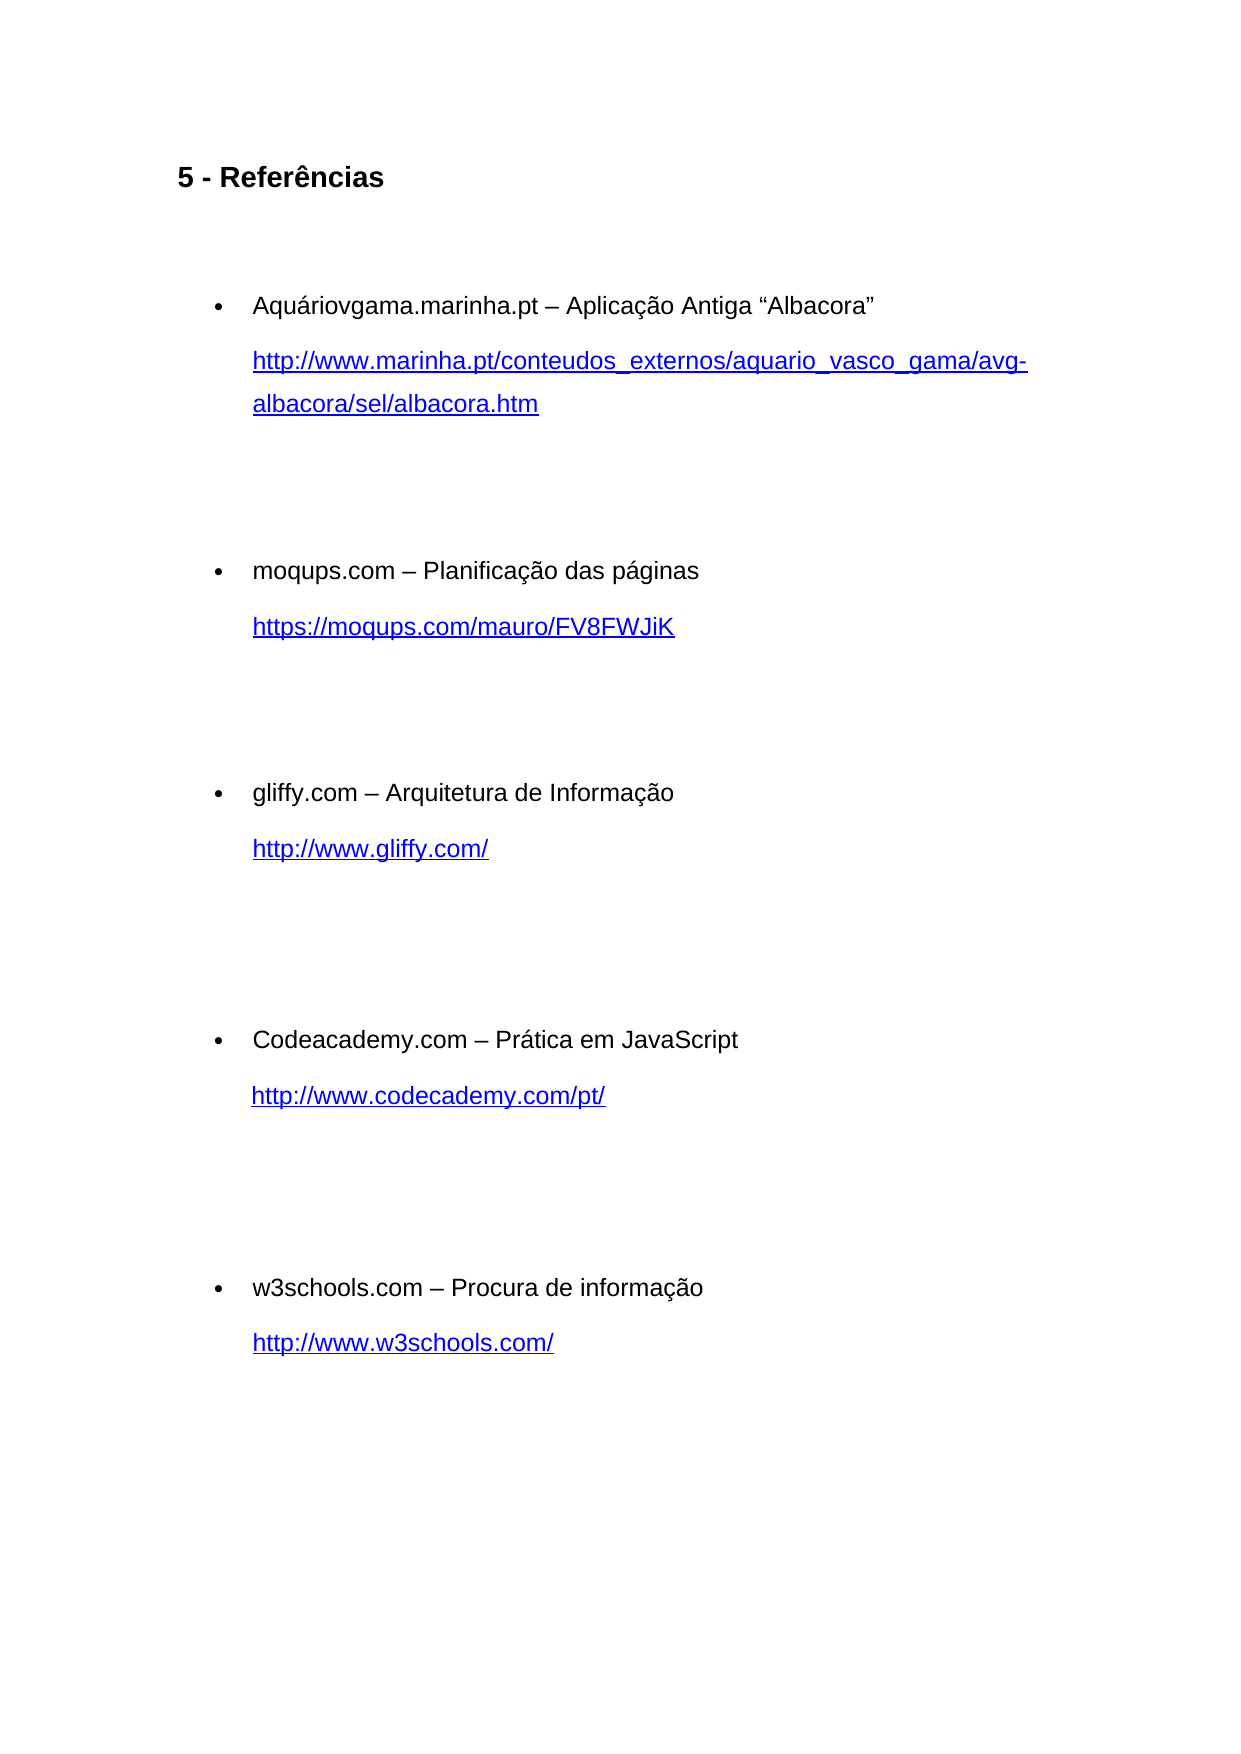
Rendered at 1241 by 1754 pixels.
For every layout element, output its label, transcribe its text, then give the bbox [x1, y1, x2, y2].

text https://moqups.com/mauro/FV8FWJiK [252, 612, 1063, 640]
list Aquáriovgama.marinha.pt – Aplicação Antiga “Albacora” [215, 291, 1063, 319]
list moqups.com – Planificação das páginas [215, 556, 1063, 585]
text http://www.gliffy.com/ [252, 834, 1063, 862]
text http://www.w3schools.com/ [252, 1328, 1063, 1357]
list w3schools.com – Procura de informação [215, 1273, 1063, 1301]
text http://www.codecademy.com/pt/ [177, 1081, 1063, 1110]
subtitle 5 - Referências [177, 160, 1063, 193]
list Codeacademy.com – Prática em JavaScript [215, 1025, 1063, 1054]
list gliffy.com – Arquitetura de Informação [215, 778, 1063, 807]
text http://www.marinha.pt/conteudos_externos/aquario_vasco_gama/avg-albacora/sel/albacora.htm [252, 346, 1063, 418]
